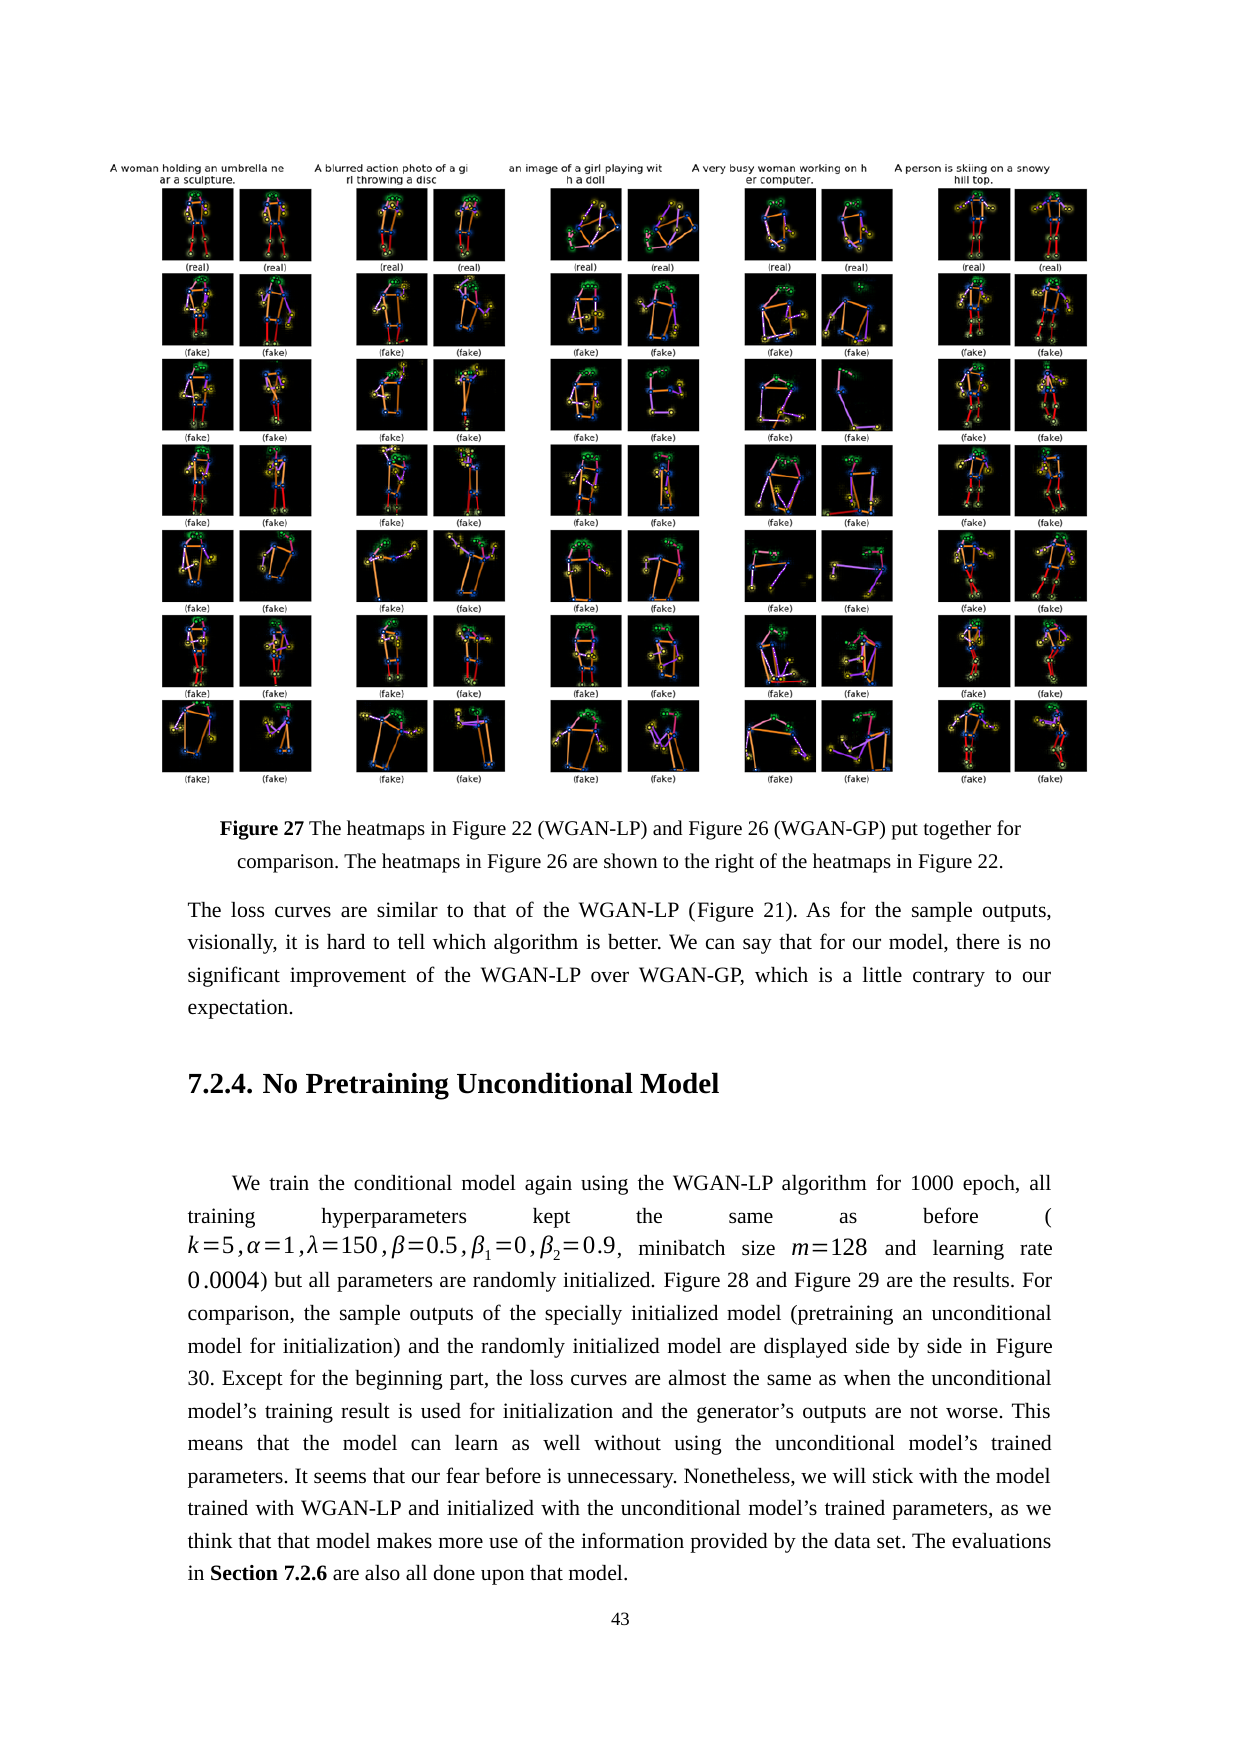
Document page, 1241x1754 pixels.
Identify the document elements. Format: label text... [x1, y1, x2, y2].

picture [108, 161, 1128, 785]
text The loss curves are similar to that of the WGAN-LP (Figure 21). As for the sample outputs, visionally, it is hard to tell which algorithm is better. We can say that for our model, there is no significant improvement of the WGAN-LP over WGAN-GP, which is a little contrary to our expectation. [187, 893, 1053, 1023]
text We train the conditional model again using the WGAN-LP algorithm for 1000 epoch, all training hyperparameters kept the same as before (, minibatch size and learning rate ) but all parameters are randomly initialized. Figure 28 and Figure 29 are the results. For comparison, the sample outputs of the specially initialized model (pretraining an unconditional model for initialization) and the randomly initialized model are displayed side by side in Figure 30. Except for the beginning part, the loss curves are almost the same as when the unconditional model’s training result is used for initialization and the generator’s outputs are not worse. This means that the model can learn as well without using the unconditional model’s trained parameters. It seems that our fear before is unnecessary. Nonetheless, we will stick with the model trained with WGAN-LP and initialized with the unconditional model’s trained parameters, as we think that that model makes more use of the information provided by the data set. The evaluations in Section 7.2.6 are also all done upon that model. [187, 1166, 1053, 1589]
subtitle No Pretraining Unconditional Model [187, 1050, 1053, 1115]
text Figure 27 The heatmaps in Figure 22 (WGAN-LP) and Figure 26 (WGAN-GP) put together for comparison. The heatmaps in Figure 26 are shown to the right of the heatmaps in Figure 22. [209, 812, 1031, 877]
